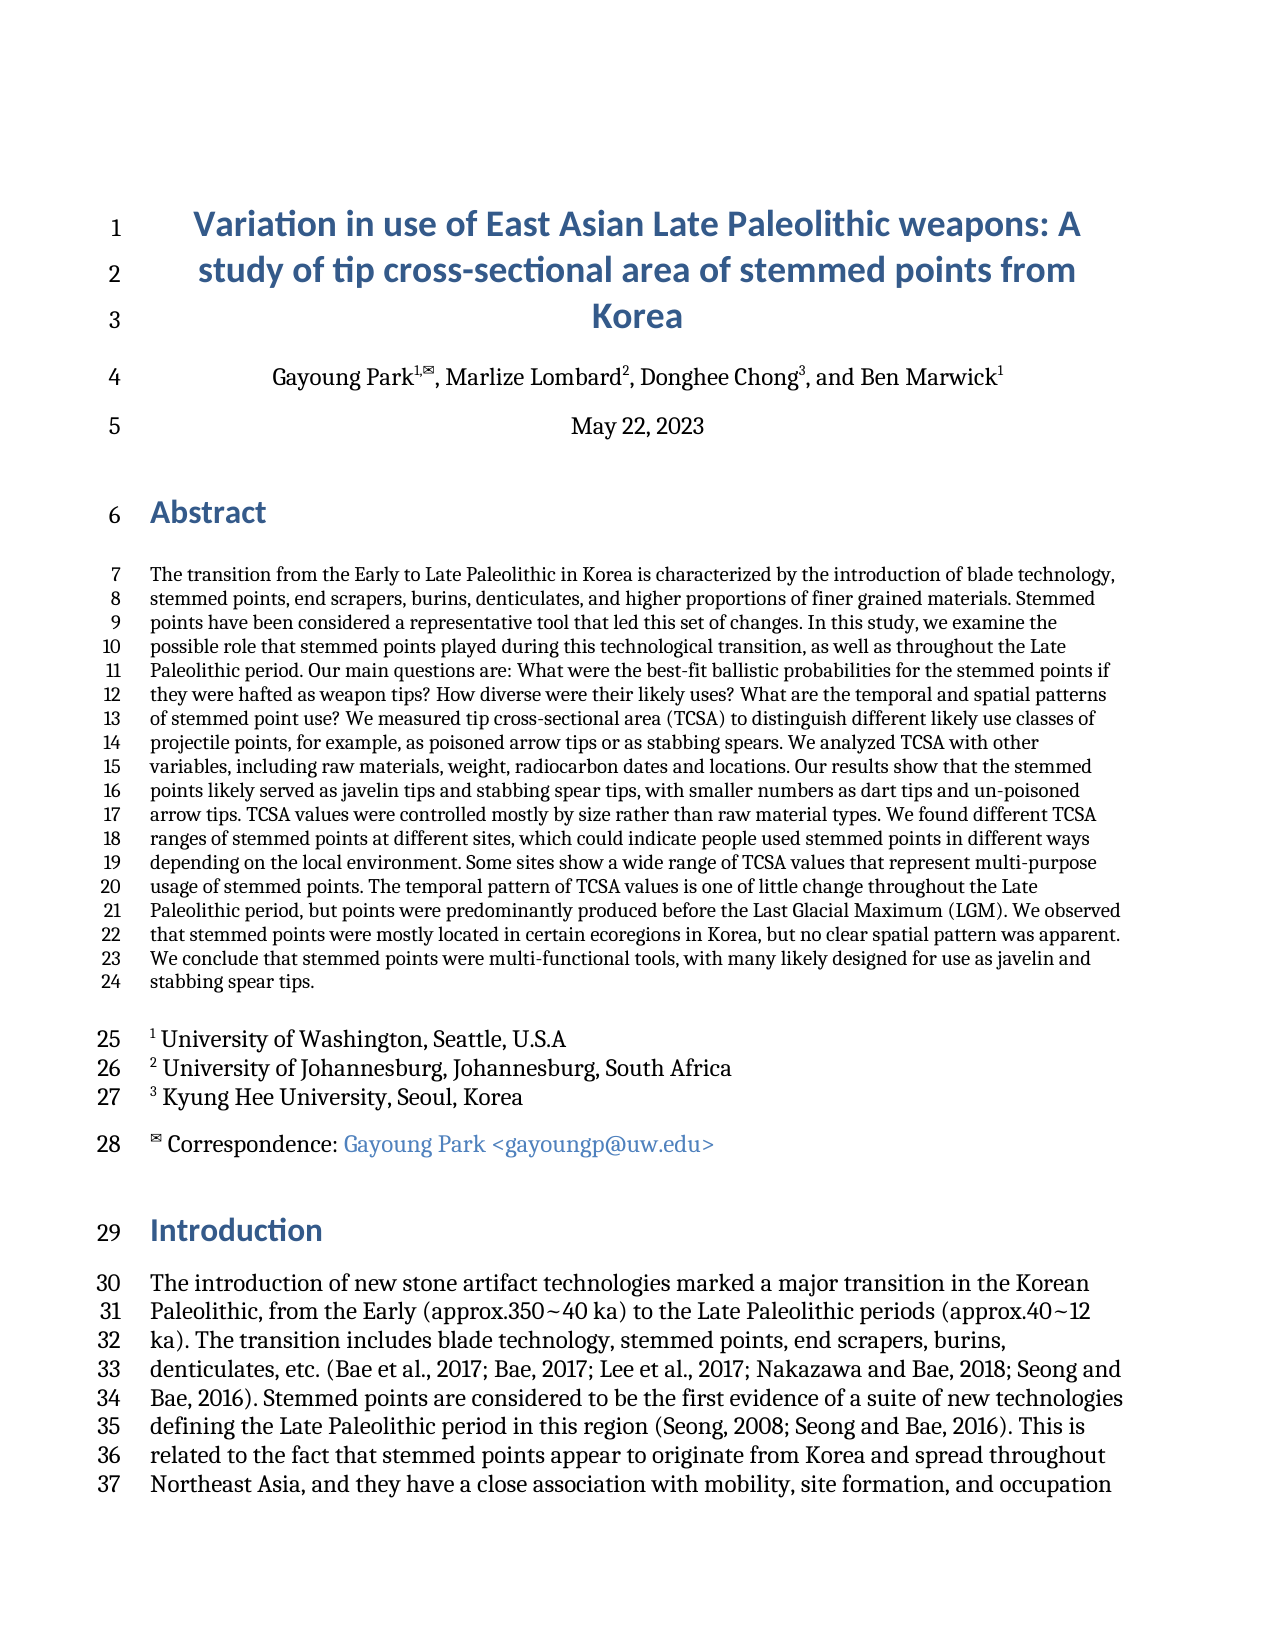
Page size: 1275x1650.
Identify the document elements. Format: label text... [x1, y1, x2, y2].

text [150, 1268, 1125, 1498]
subtitle Introduction [150, 1209, 1125, 1250]
text May 22, 2023 [150, 412, 1125, 441]
title Variation in use of East Asian Late Paleolithic weapons: A study of tip cross-sectional area of stemmed points from Korea [150, 200, 1125, 337]
text Gayoung Park1,✉, Marlize Lombard2, Donghee Chong3, and Ben Marwick1 [150, 362, 1125, 391]
text 1 University of Washington, Seattle, U.S.A 2 University of Johannesburg, Johannesburg, South Africa 3 Kyung Hee University, Seoul, Korea [150, 1025, 1125, 1112]
text The transition from the Early to Late Paleolithic in Korea is characterized by the introduction of blade technology, stemmed points, end scrapers, burins, denticulates, and higher proportions of finer grained materials. Stemmed points have been considered a representative tool that led this set of changes. In this study, we examine the possible role that stemmed points played during this technological transition, as well as throughout the Late Paleolithic period. Our main questions are: What were the best-fit ballistic probabilities for the stemmed points if they were hafted as weapon tips? How diverse were their likely uses? What are the temporal and spatial patterns of stemmed point use? We measured tip cross-sectional area (TCSA) to distinguish different likely use classes of projectile points, for example, as poisoned arrow tips or as stabbing spears. We analyzed TCSA with other variables, including raw materials, weight, radiocarbon dates and locations. Our results show that the stemmed points likely served as javelin tips and stabbing spear tips, with smaller numbers as dart tips and un-poisoned arrow tips. TCSA values were controlled mostly by size rather than raw material types. We found different TCSA ranges of stemmed points at different sites, which could indicate people used stemmed points in different ways depending on the local environment. Some sites show a wide range of TCSA values that represent multi-purpose usage of stemmed points. The temporal pattern of TCSA values is one of little change throughout the Late Paleolithic period, but points were predominantly produced before the Last Glacial Maximum (LGM). We observed that stemmed points were mostly located in certain ecoregions in Korea, but no clear spatial pattern was apparent. We conclude that stemmed points were multi-functional tools, with many likely designed for use as javelin and stabbing spear tips. [150, 563, 1125, 994]
text ✉ Correspondence: Gayoung Park <gayoungp@uw.edu> [150, 1130, 1125, 1159]
subtitle Abstract [150, 491, 1125, 532]
